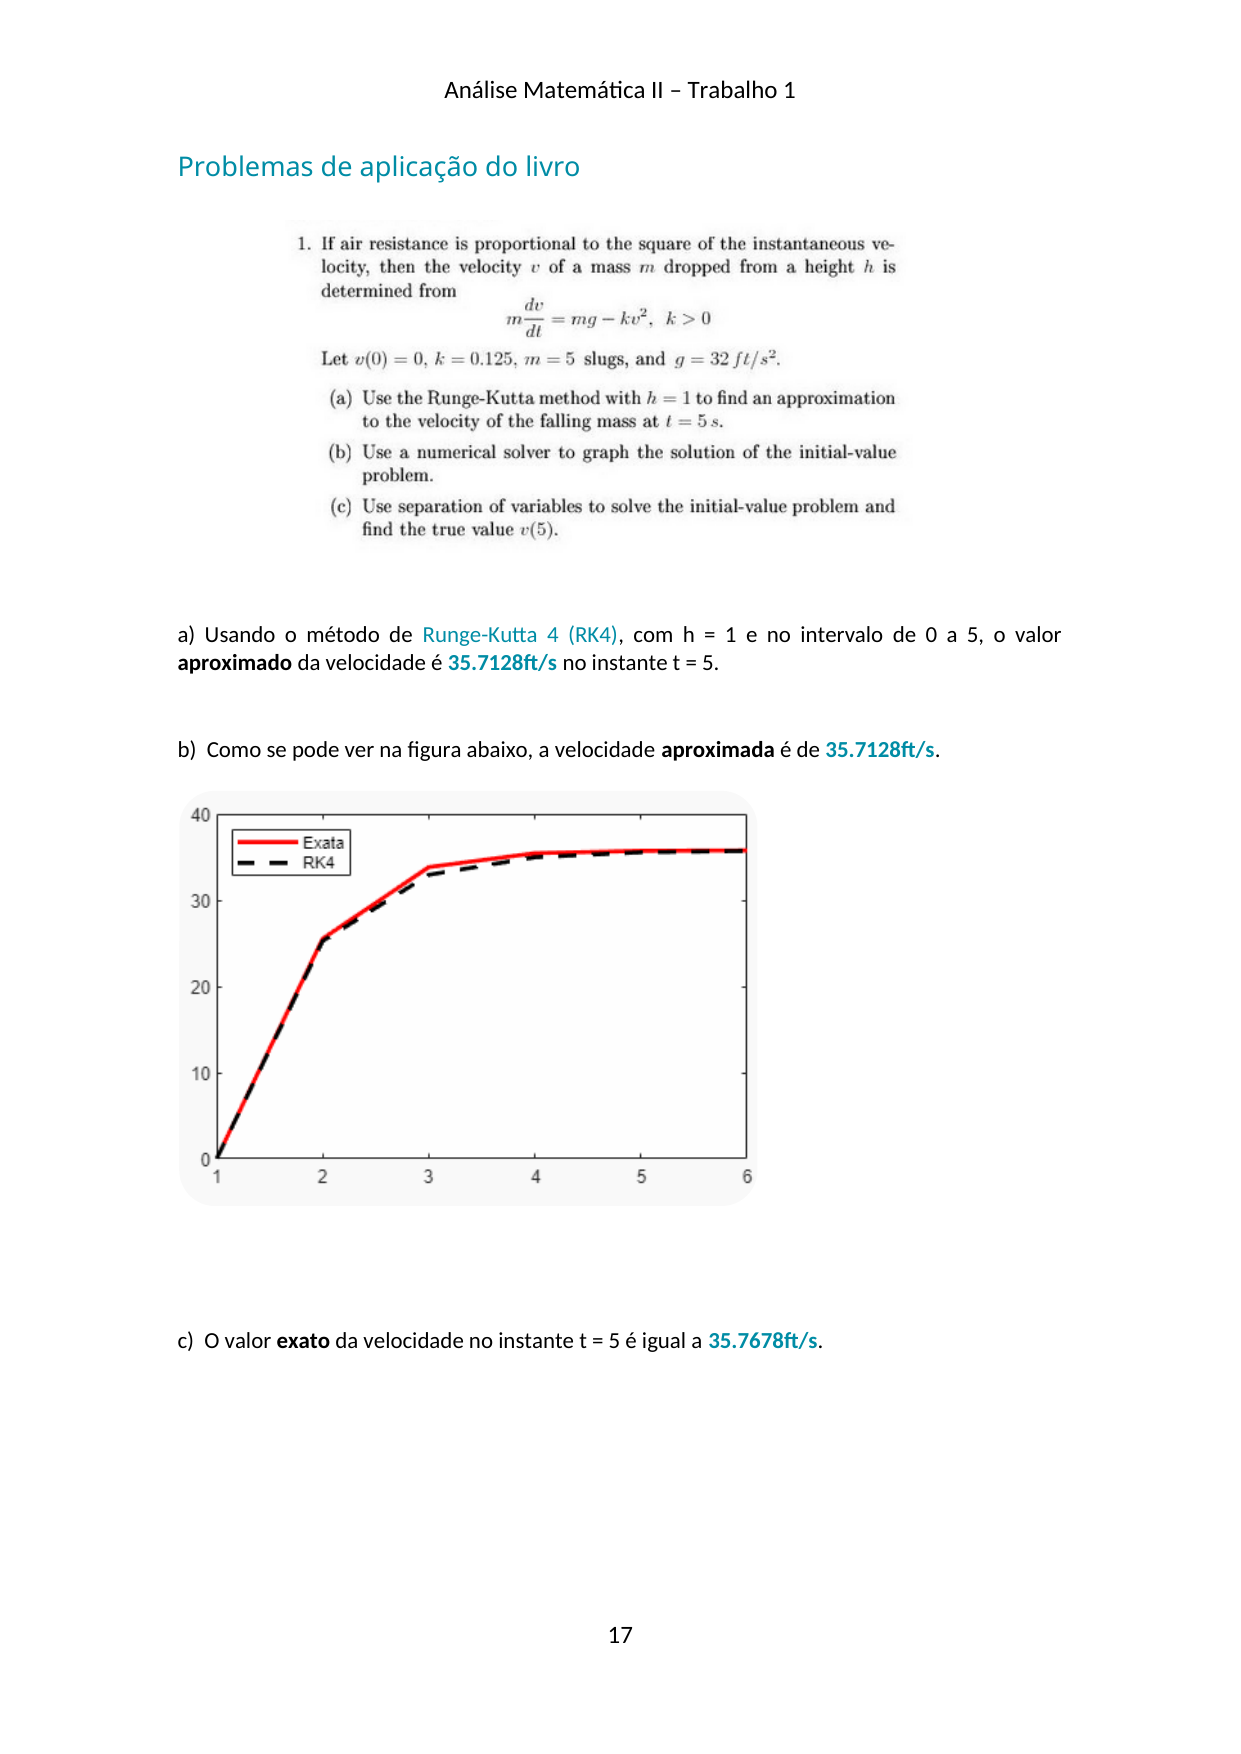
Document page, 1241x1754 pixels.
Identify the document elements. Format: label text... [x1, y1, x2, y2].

text c) O valor exato da velocidade no instante t = 5 é igual a 35.7678ft/s. [177, 1327, 1063, 1354]
text b) Como se pode ver na figura abaixo, a velocidade aproximada é de 35.7128ft/s. [177, 735, 1063, 763]
text a) Usando o método de Runge-Kutta 4 (RK4), com h = 1 e no intervalo de 0 a 5, o valor aproximado da velocidade é 35.7128ft/s no instante t = 5. [177, 620, 1063, 676]
subtitle Problemas de aplicação do livro [177, 148, 1063, 184]
picture [179, 790, 758, 1206]
picture [285, 220, 955, 560]
